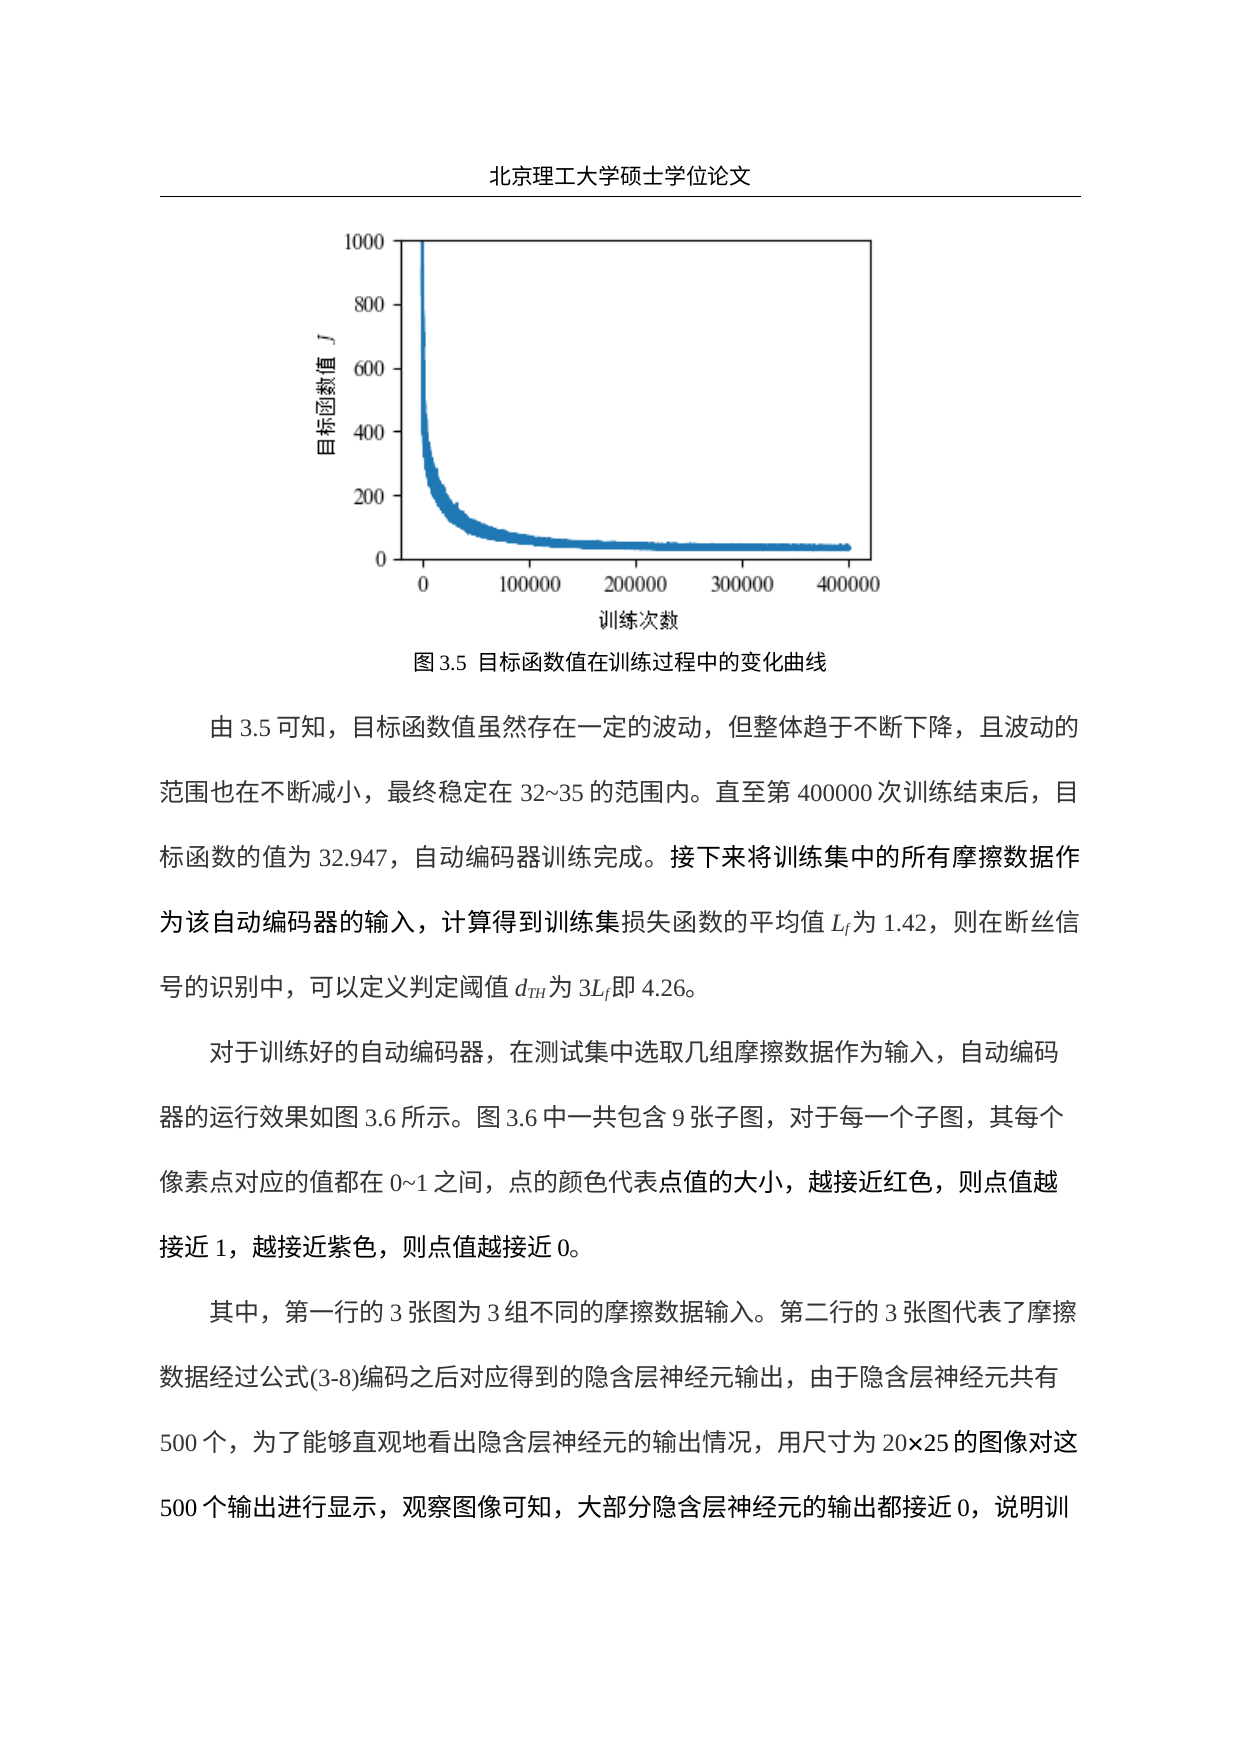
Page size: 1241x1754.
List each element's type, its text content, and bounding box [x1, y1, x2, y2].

picture [307, 221, 933, 638]
text 由3.5可知，目标函数值虽然存在一定的波动，但整体趋于不断下降，且波动的范围也在不断减小，最终稳定在32~35的范围内。直至第400000次训练结束后，目标函数的值为32.947，自动编码器训练完成。接下来将训练集中的所有摩擦数据作为该自动编码器的输入，计算得到训练集损失函数的平均值Lf为1.42，则在断丝信号的识别中，可以定义判定阈值dTH为3Lf即4.26。 [159, 693, 1081, 1018]
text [159, 1278, 1081, 1538]
text 对于训练好的自动编码器，在测试集中选取几组摩擦数据作为输入，自动编码器的运行效果如图3.6所示。图3.6中一共包含9张子图，对于每一个子图，其每个像素点对应的值都在0~1之间，点的颜色代表点值的大小，越接近红色，则点值越接近1，越接近紫色，则点值越接近0。 [159, 1018, 1081, 1278]
text 图3.5 目标函数值在训练过程中的变化曲线 [159, 644, 1081, 677]
